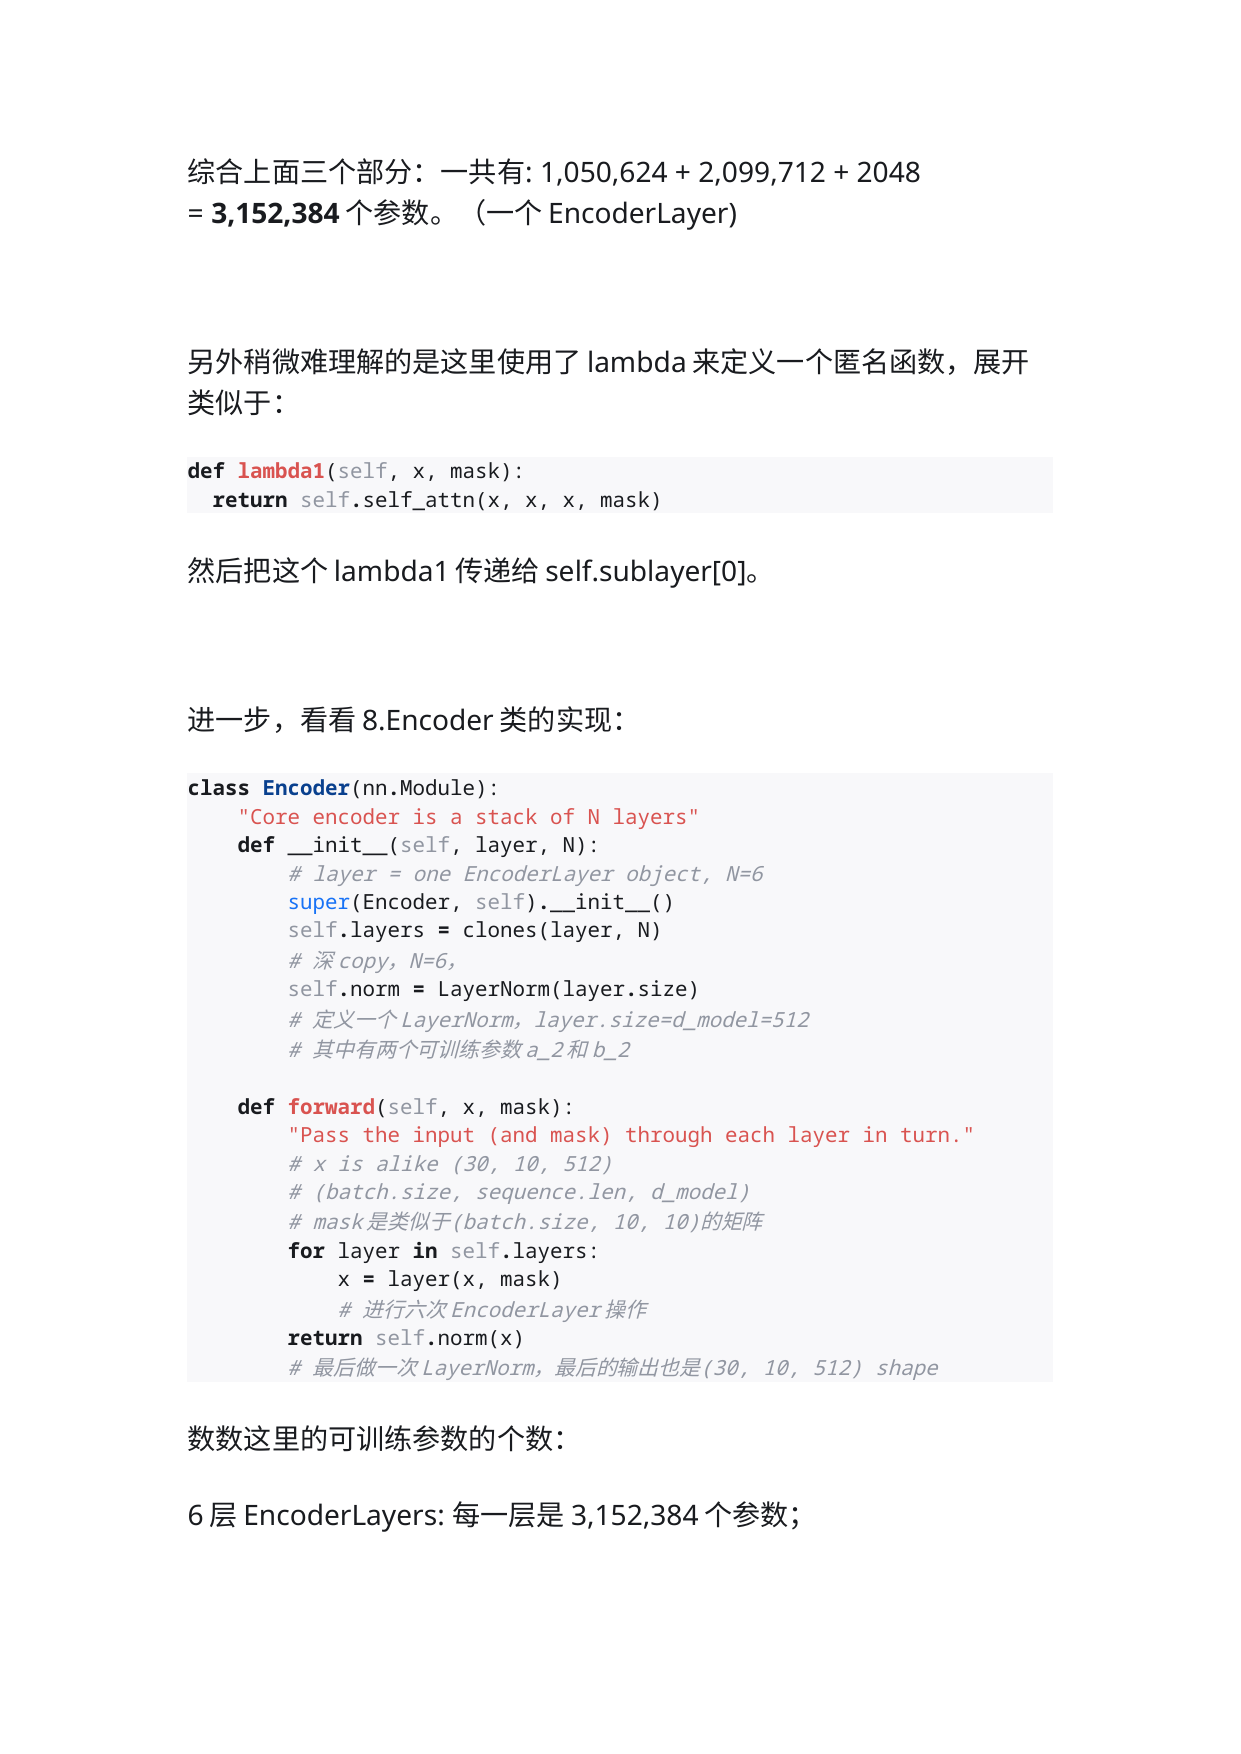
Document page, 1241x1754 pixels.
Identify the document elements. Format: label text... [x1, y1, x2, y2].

text "Pass the input (and mask) through each layer in turn." [187, 1120, 1053, 1149]
text # x is alike (30, 10, 512) [187, 1149, 1053, 1177]
text def __init__(self, layer, N): [187, 830, 1053, 859]
text return self.self_attn(x, x, x, mask) [187, 485, 1053, 513]
text # 进行六次EncoderLayer操作 [187, 1293, 1053, 1323]
text 6层EncoderLayers: 每一层是 3,152,384个参数； [187, 1493, 1053, 1533]
text def forward(self, x, mask): [187, 1092, 1053, 1120]
text for layer in self.layers: [187, 1236, 1053, 1264]
text # mask是类似于(batch.size, 10, 10)的矩阵 [187, 1206, 1053, 1236]
text self.norm = LayerNorm(layer.size) [187, 974, 1053, 1003]
text class Encoder(nn.Module): [187, 773, 1053, 802]
text # 其中有两个可训练参数a_2和b_2 [187, 1033, 1053, 1063]
text 进一步，看看8.Encoder类的实现： [187, 698, 1053, 738]
text # 定义一个LayerNorm，layer.size=d_model=512 [187, 1003, 1053, 1033]
text "Core encoder is a stack of N layers" [187, 802, 1053, 830]
text # 深copy，N=6， [187, 944, 1053, 974]
text 综合上面三个部分：一共有: 1,050,624 + 2,099,712 + 2048 = 3,152,384个参数。（一个EncoderLayer) [187, 150, 1053, 232]
text return self.norm(x) [187, 1323, 1053, 1352]
text 然后把这个lambda1传递给self.sublayer[0]。 [187, 548, 1053, 589]
text # (batch.size, sequence.len, d_model) [187, 1177, 1053, 1206]
text super(Encoder, self).__init__() [187, 887, 1053, 916]
text self.layers = clones(layer, N) [187, 916, 1053, 944]
text 数数这里的可训练参数的个数： [187, 1417, 1053, 1458]
text x = layer(x, mask) [187, 1264, 1053, 1293]
text 另外稍微难理解的是这里使用了lambda来定义一个匿名函数，展开类似于： [187, 340, 1053, 422]
text def lambda1(self, x, mask): [187, 457, 1053, 485]
text # layer = one EncoderLayer object, N=6 [187, 859, 1053, 887]
text # 最后做一次LayerNorm，最后的输出也是(30, 10, 512) shape [187, 1352, 1053, 1382]
